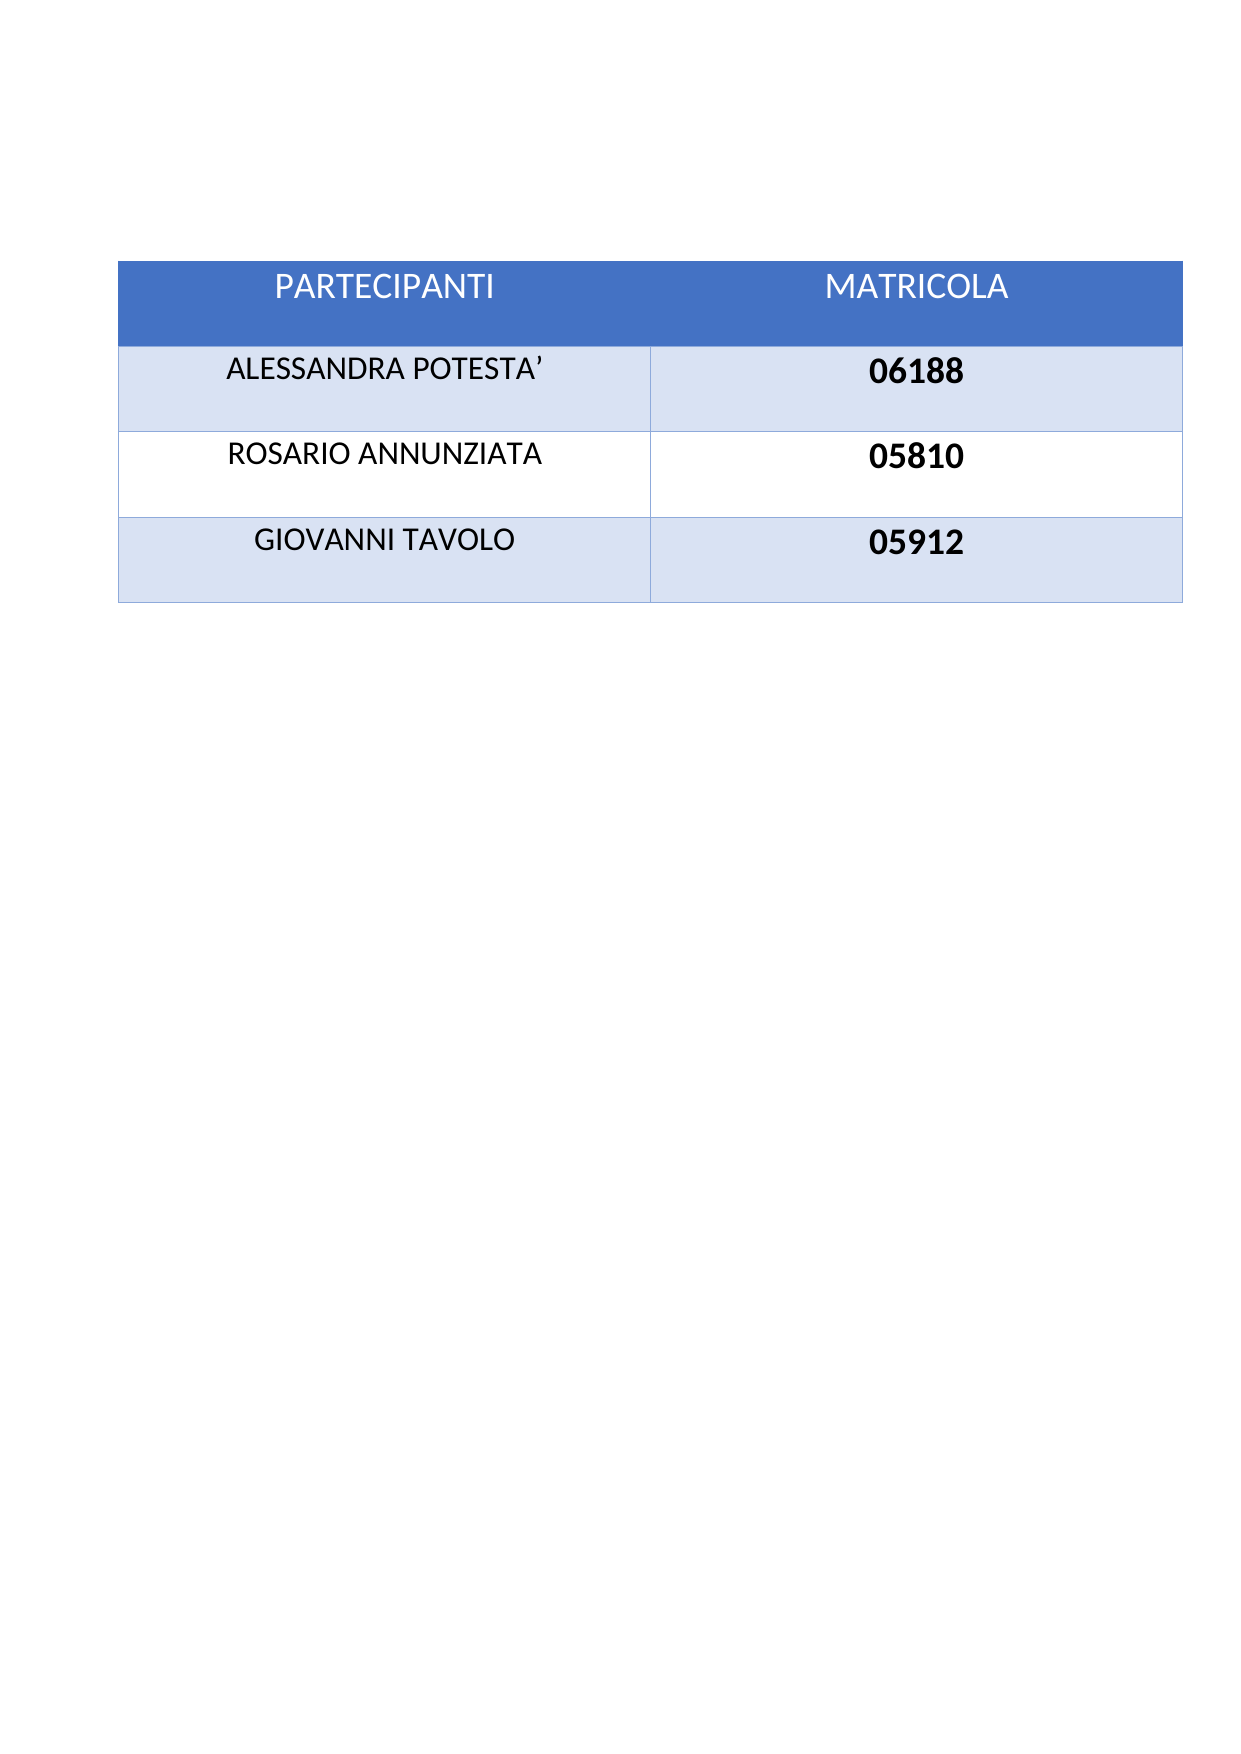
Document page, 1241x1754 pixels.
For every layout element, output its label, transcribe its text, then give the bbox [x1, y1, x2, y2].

table_cell 06188 [651, 347, 1182, 431]
table_header PARTECIPANTI [119, 262, 650, 346]
table_cell 05810 [651, 432, 1182, 517]
table_cell 05912 [651, 518, 1182, 602]
table_cell GIOVANNI TAVOLO [119, 518, 650, 602]
table_cell ROSARIO ANNUNZIATA [119, 432, 650, 517]
table_cell ALESSANDRA POTESTA’ [119, 347, 650, 431]
table_header MATRICOLA [651, 262, 1182, 346]
